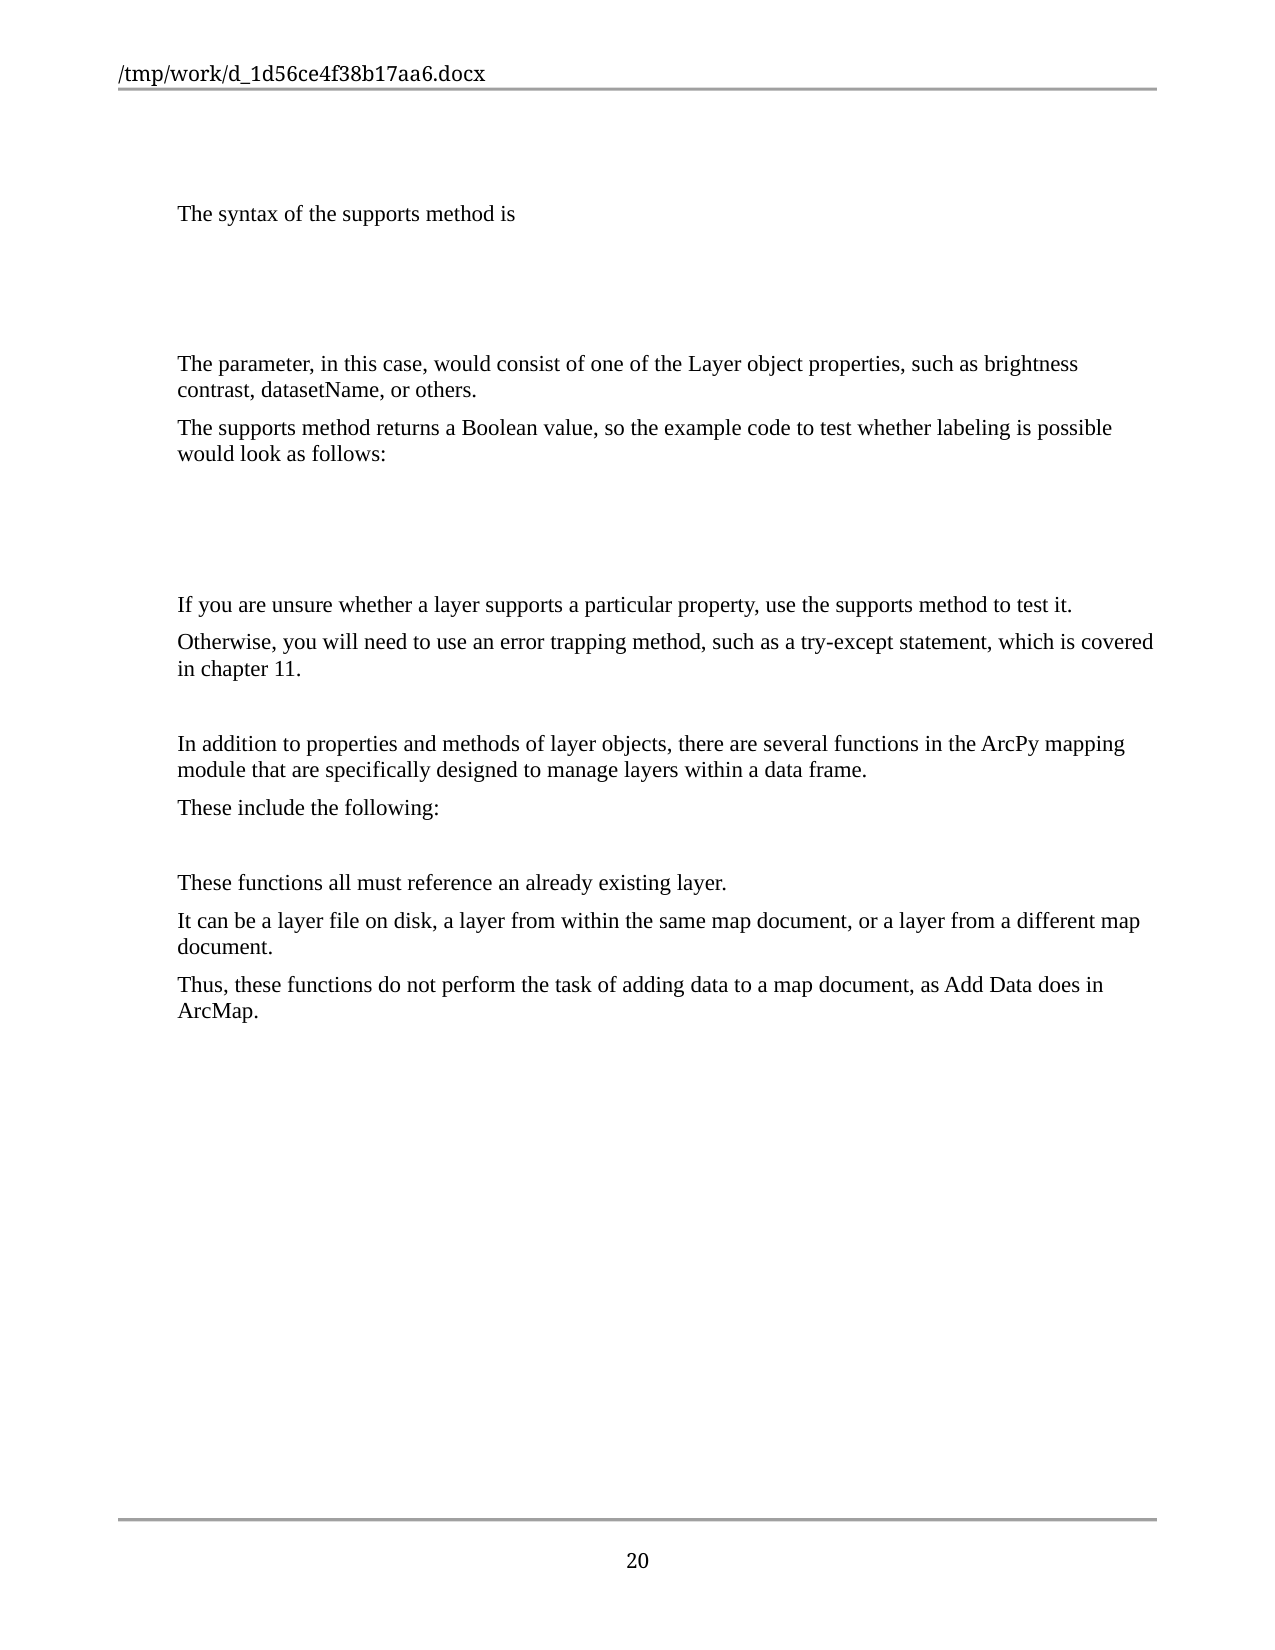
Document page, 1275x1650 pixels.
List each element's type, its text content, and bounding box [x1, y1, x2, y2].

text In addition to properties and methods of layer objects, there are several functions in the ArcPy mapping module that are specifically designed to manage layers within a data frame. [177, 730, 1157, 783]
text The supports method returns a Boolean value, so the example code to test whether labeling is possible would look as follows: [177, 414, 1157, 467]
text It can be a layer file on disk, a layer from within the same map document, or a layer from a different map document. [177, 907, 1157, 959]
text The parameter, in this case, would consist of one of the Layer object properties, such as brightness contrast, datasetName, or others. [177, 350, 1157, 403]
text Thus, these functions do not perform the task of adding data to a map document, as Add Data does in ArcMap. [177, 971, 1157, 1023]
text If you are unsure whether a layer supports a particular property, use the supports method to test it. [177, 591, 1157, 617]
text Otherwise, you will need to use an error trapping method, such as a try-except statement, which is covered in chapter 11. [177, 628, 1157, 681]
text These include the following: [177, 794, 1157, 820]
text These functions all must reference an already existing layer. [177, 869, 1157, 895]
text The syntax of the supports method is [177, 199, 1157, 226]
